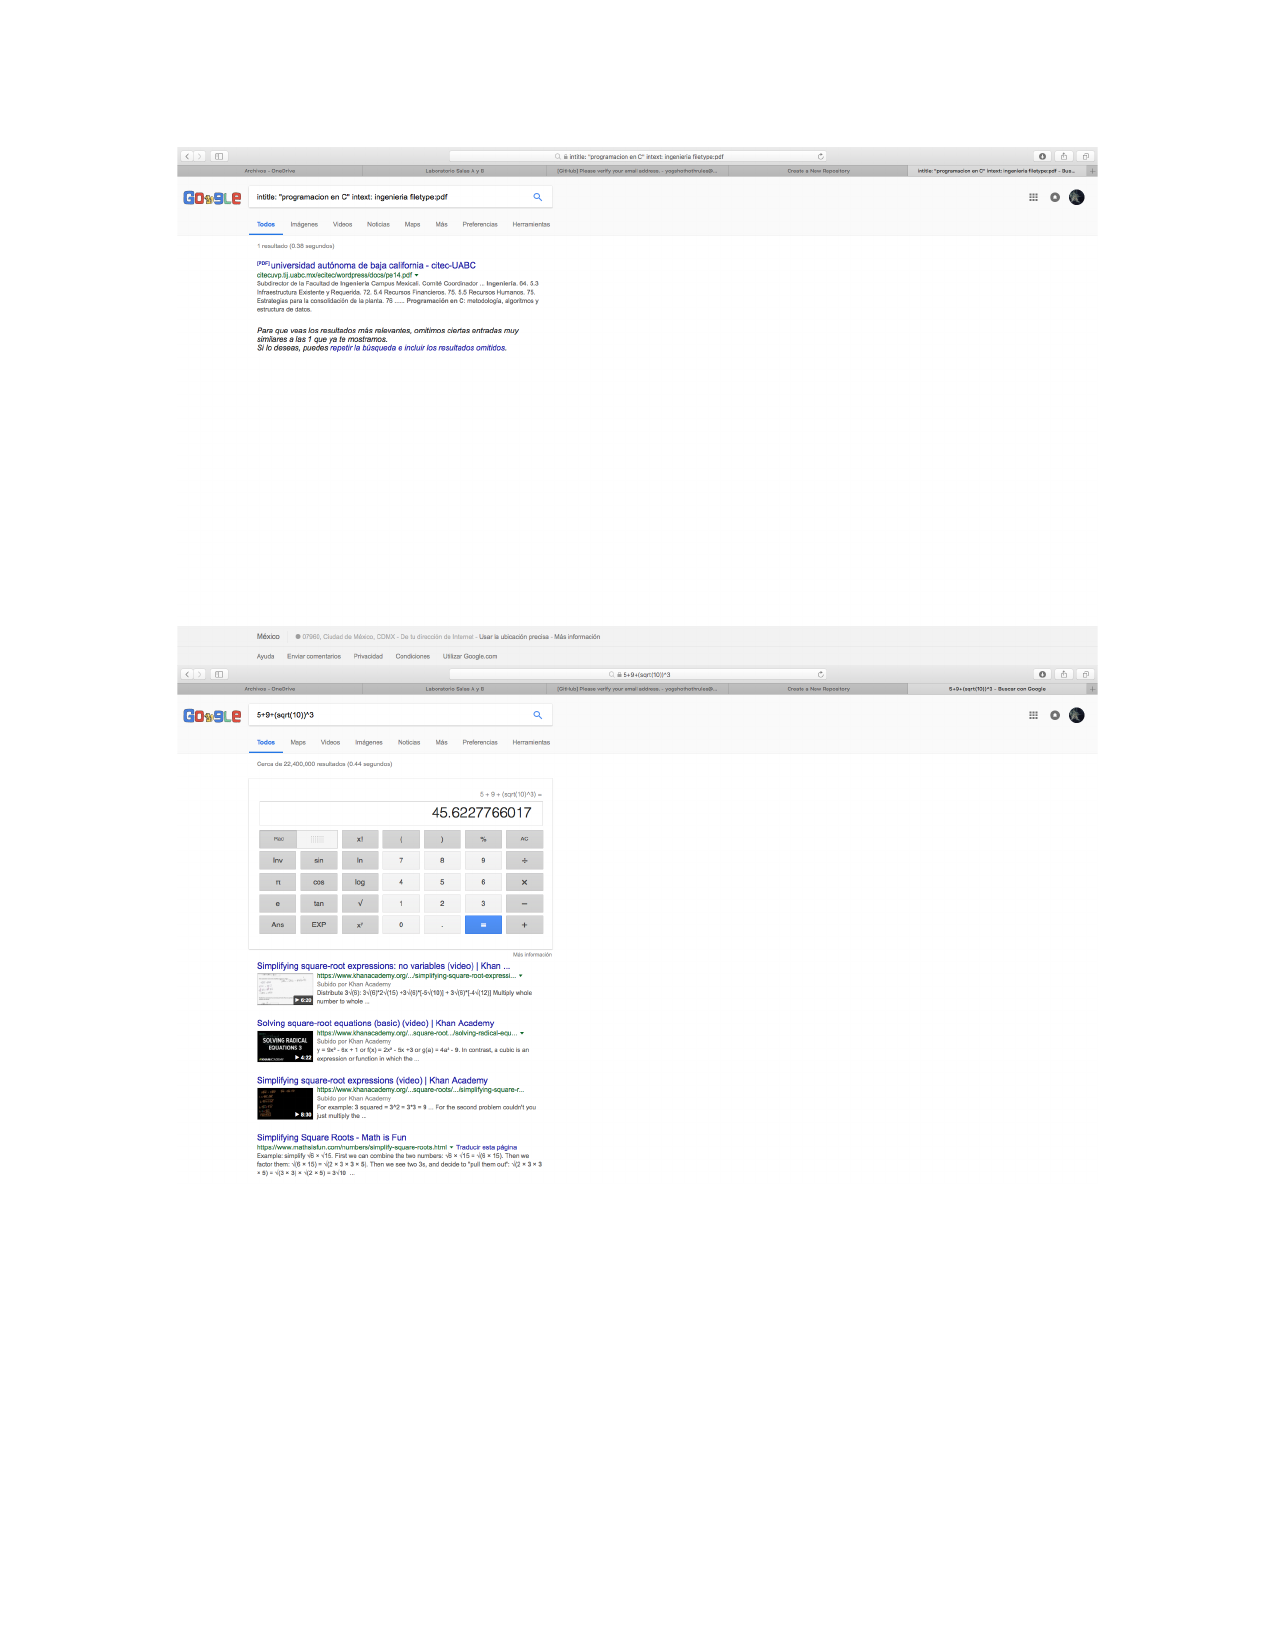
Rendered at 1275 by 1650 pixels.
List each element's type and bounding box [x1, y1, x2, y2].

picture [177, 147, 1098, 1184]
